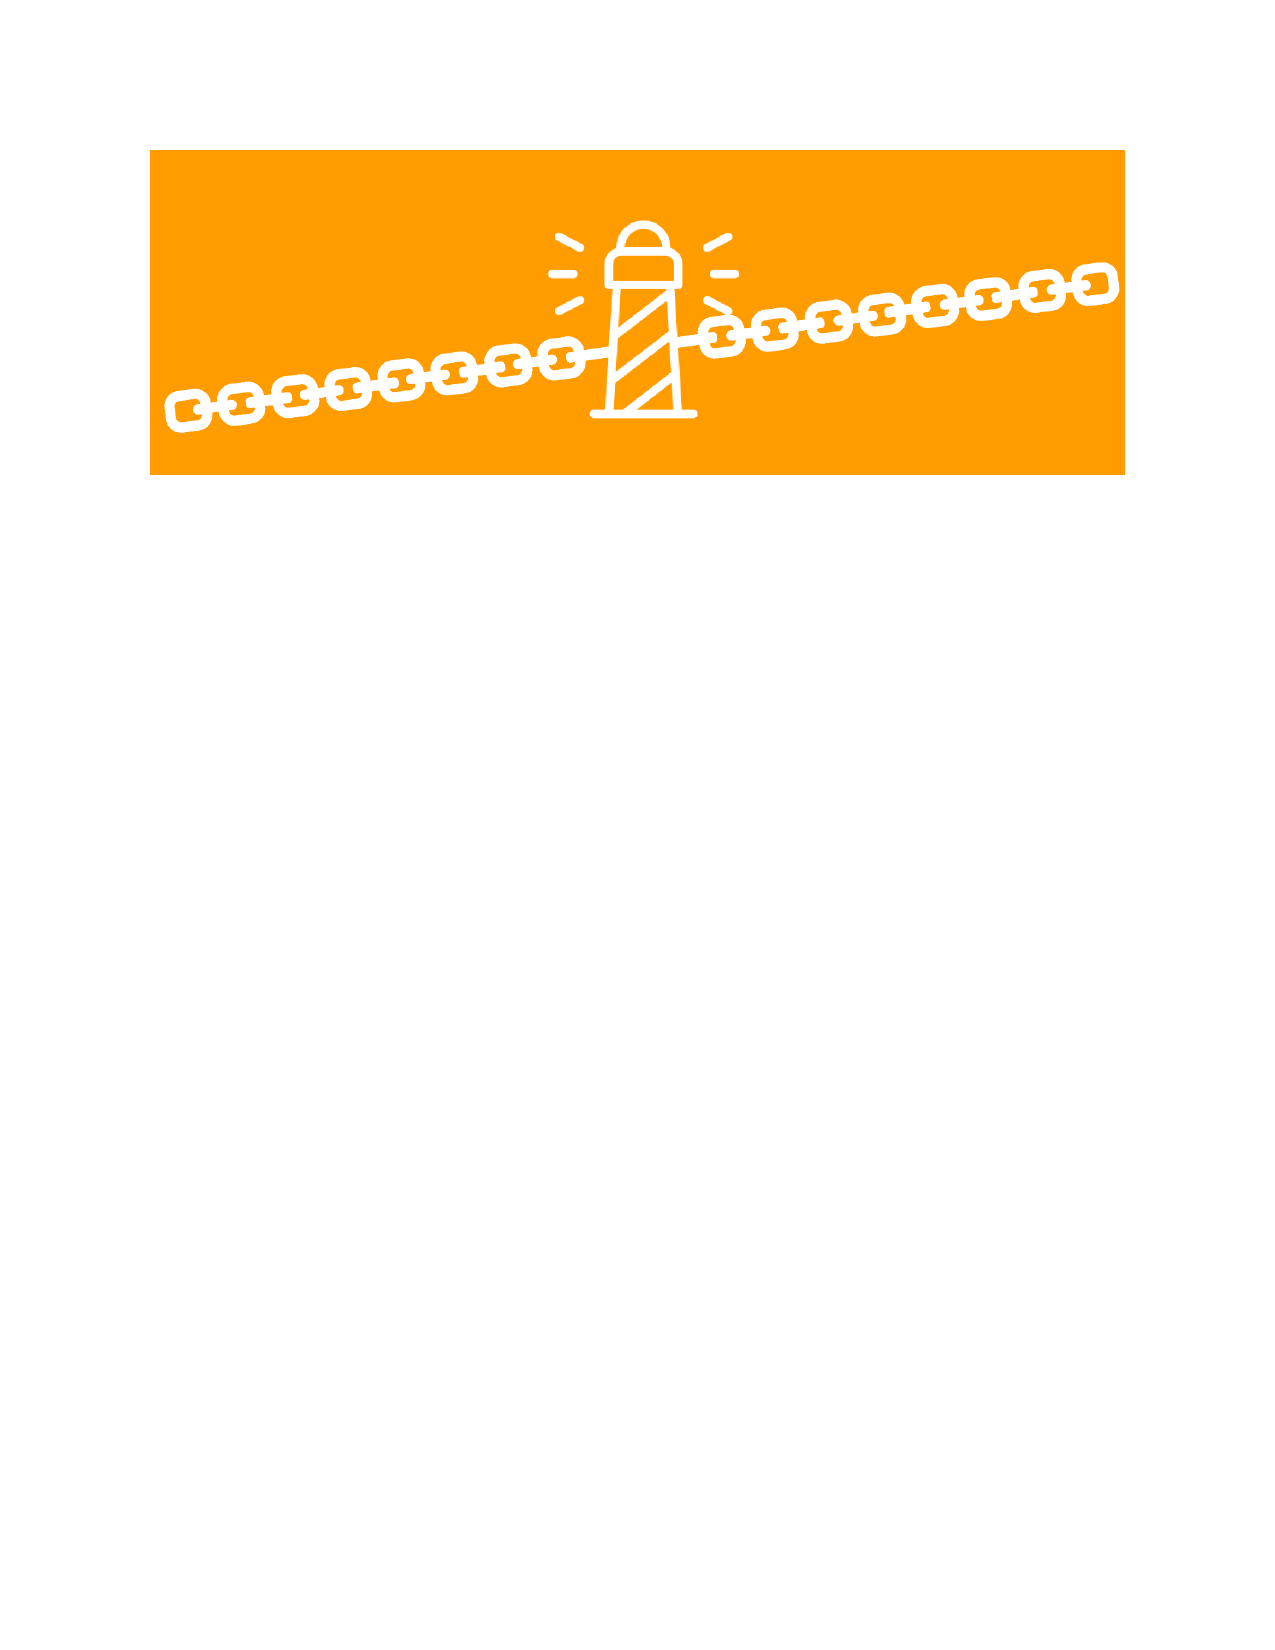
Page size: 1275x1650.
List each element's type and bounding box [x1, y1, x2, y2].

picture [150, 150, 1125, 475]
